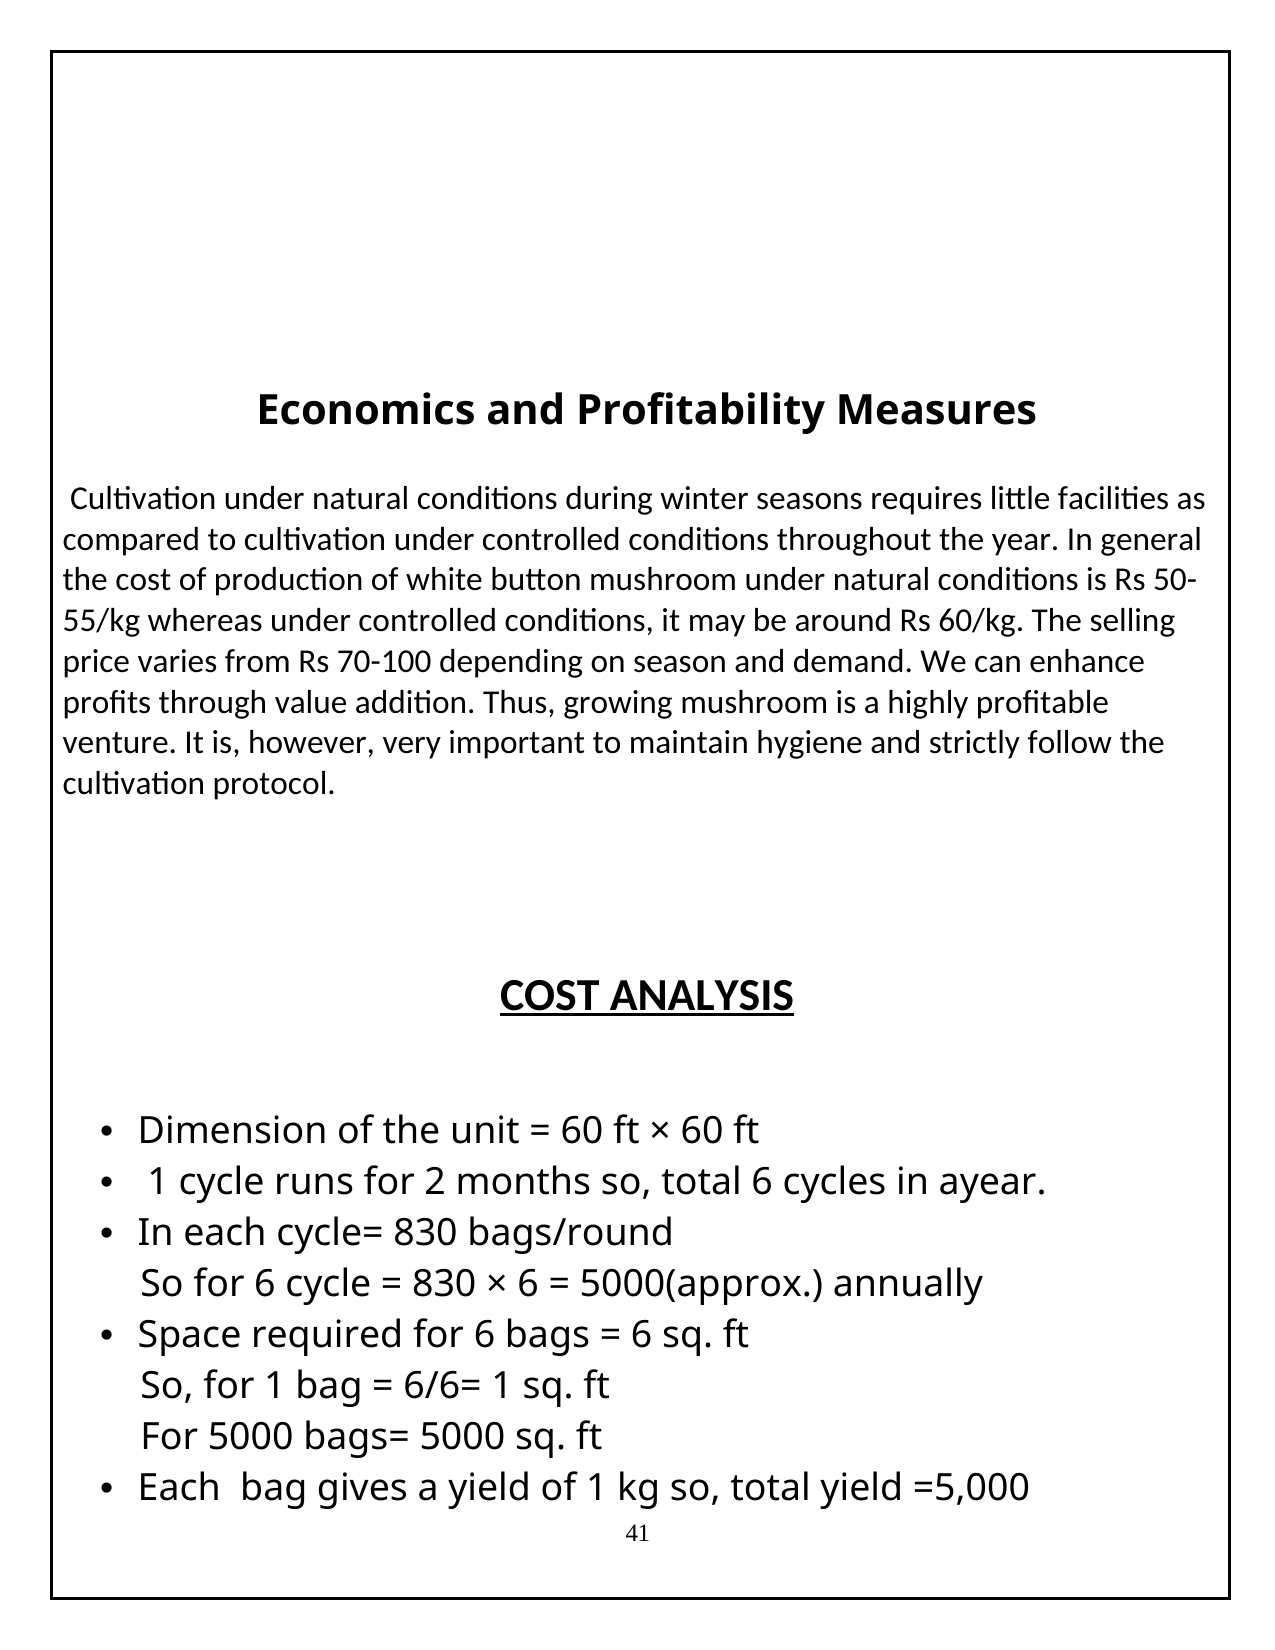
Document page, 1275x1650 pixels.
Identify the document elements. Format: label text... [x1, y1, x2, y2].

text So, for 1 bag = 6/6= 1 sq. ft [62, 1358, 1228, 1409]
text Economics and Profitability Measures [62, 379, 1228, 436]
list Space required for 6 bags = 6 sq. ft [100, 1307, 1228, 1358]
text COST ANALYSIS [62, 966, 1228, 1022]
text So for 6 cycle = 830 × 6 = 5000(approx.) annually [62, 1256, 1228, 1307]
list 1 cycle runs for 2 months so, total 6 cycles in ayear. [100, 1154, 1228, 1205]
list In each cycle= 830 bags/round [100, 1205, 1228, 1256]
text Cultivation under natural conditions during winter seasons requires little facilities as compared to cultivation under controlled conditions throughout the year. In general the cost of production of white button mushroom under natural conditions is Rs 50-55/kg whereas under controlled conditions, it may be around Rs 60/kg. The selling price varies from Rs 70-100 depending on season and demand. We can enhance profits through value addition. Thus, growing mushroom is a highly profitable venture. It is, however, very important to maintain hygiene and strictly follow the cultivation protocol. [62, 477, 1228, 803]
text For 5000 bags= 5000 sq. ft [62, 1409, 1228, 1460]
list Dimension of the unit = 60 ft × 60 ft [100, 1103, 1228, 1154]
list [100, 1460, 1228, 1511]
